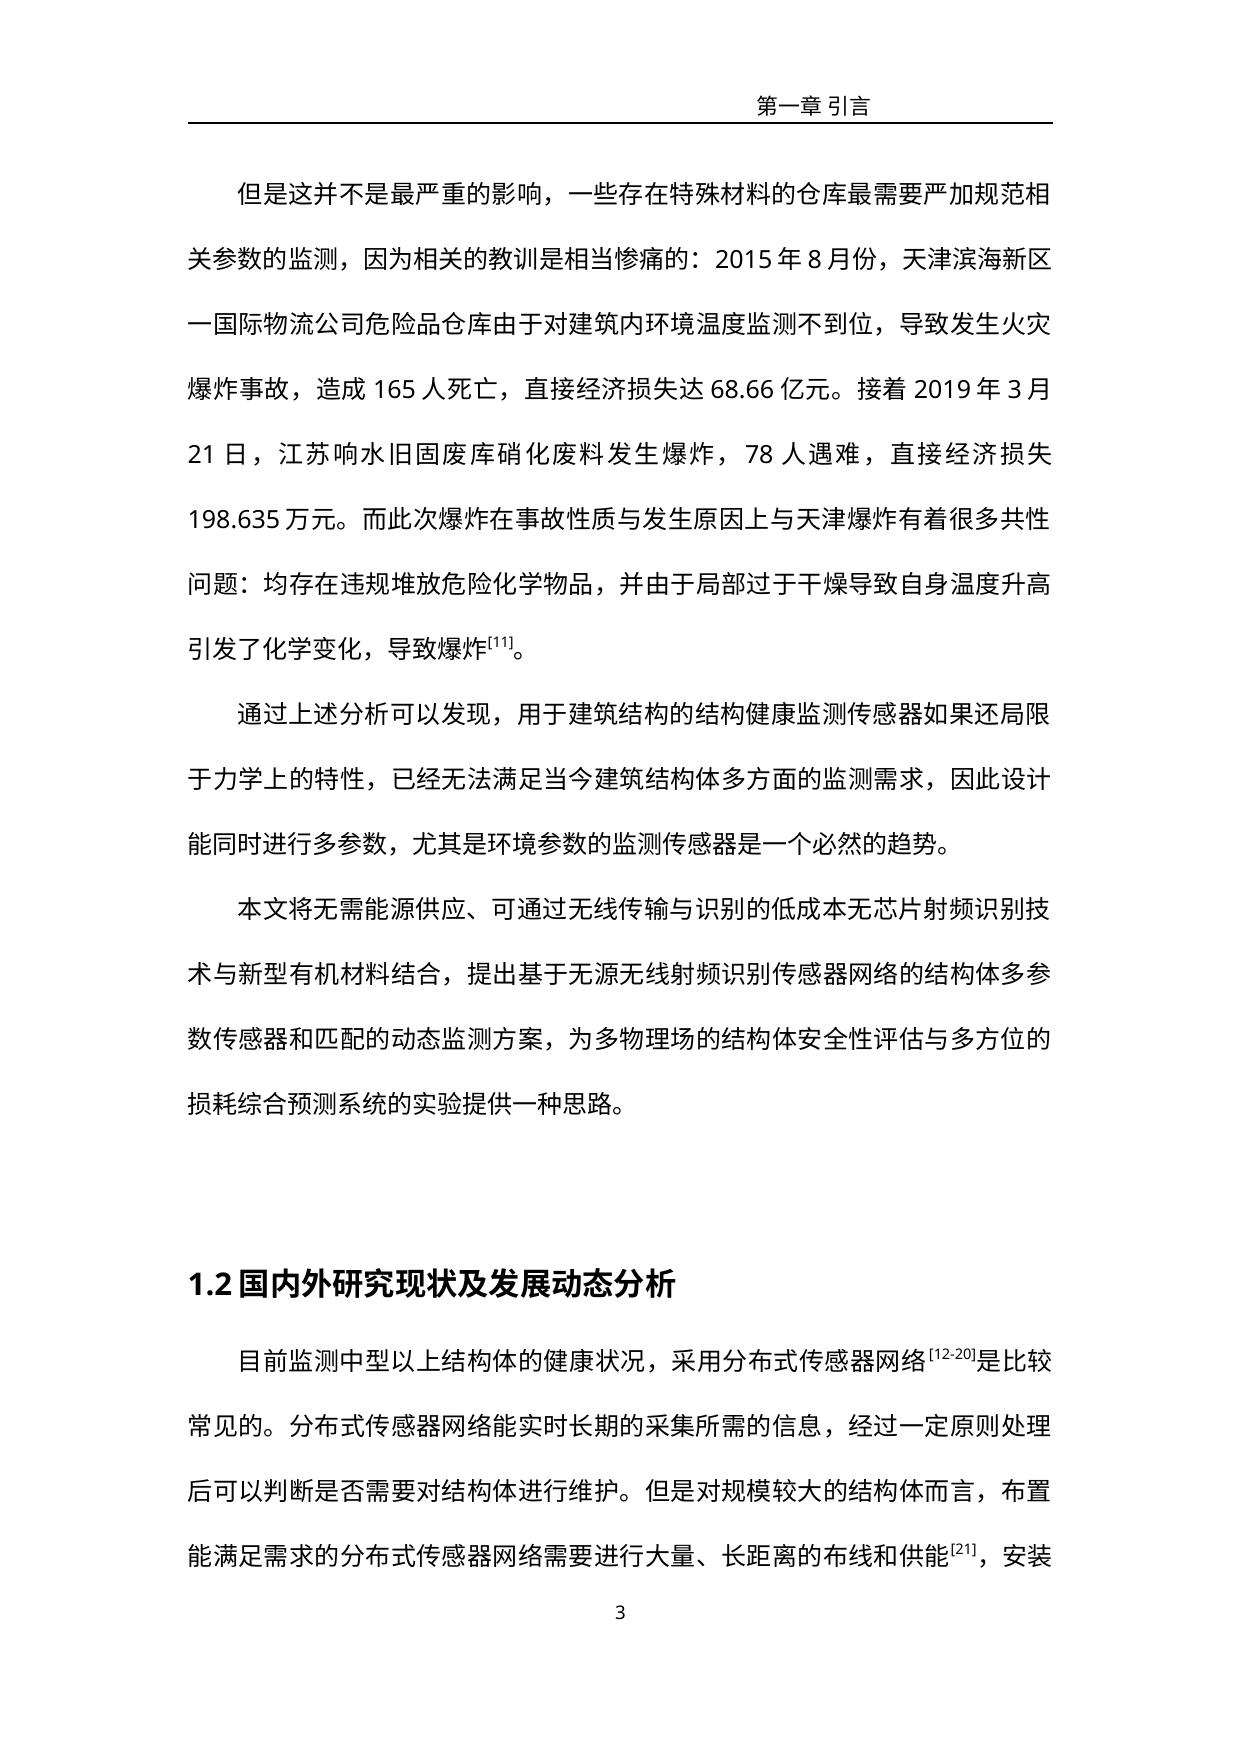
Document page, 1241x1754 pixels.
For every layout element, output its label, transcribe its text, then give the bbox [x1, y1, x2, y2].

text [187, 1327, 1053, 1587]
text 通过上述分析可以发现，用于建筑结构的结构健康监测传感器如果还局限于力学上的特性，已经无法满足当今建筑结构体多方面的监测需求，因此设计能同时进行多参数，尤其是环境参数的监测传感器是一个必然的趋势。 [187, 680, 1053, 875]
text 本文将无需能源供应、可通过无线传输与识别的低成本无芯片射频识别技术与新型有机材料结合，提出基于无源无线射频识别传感器网络的结构体多参数传感器和匹配的动态监测方案，为多物理场的结构体安全性评估与多方位的损耗综合预测系统的实验提供一种思路。 [187, 875, 1053, 1135]
text 但是这并不是最严重的影响，一些存在特殊材料的仓库最需要严加规范相关参数的监测，因为相关的教训是相当惨痛的：2015年8月份，天津滨海新区一国际物流公司危险品仓库由于对建筑内环境温度监测不到位，导致发生火灾爆炸事故，造成165人死亡，直接经济损失达68.66亿元。接着2019年3月21日，江苏响水旧固废库硝化废料发生爆炸，78人遇难，直接经济损失198.635万元。而此次爆炸在事故性质与发生原因上与天津爆炸有着很多共性问题：均存在违规堆放危险化学物品，并由于局部过于干燥导致自身温度升高引发了化学变化，导致爆炸[11]。 [187, 160, 1053, 680]
subtitle 1.2国内外研究现状及发展动态分析 [187, 1250, 1053, 1315]
